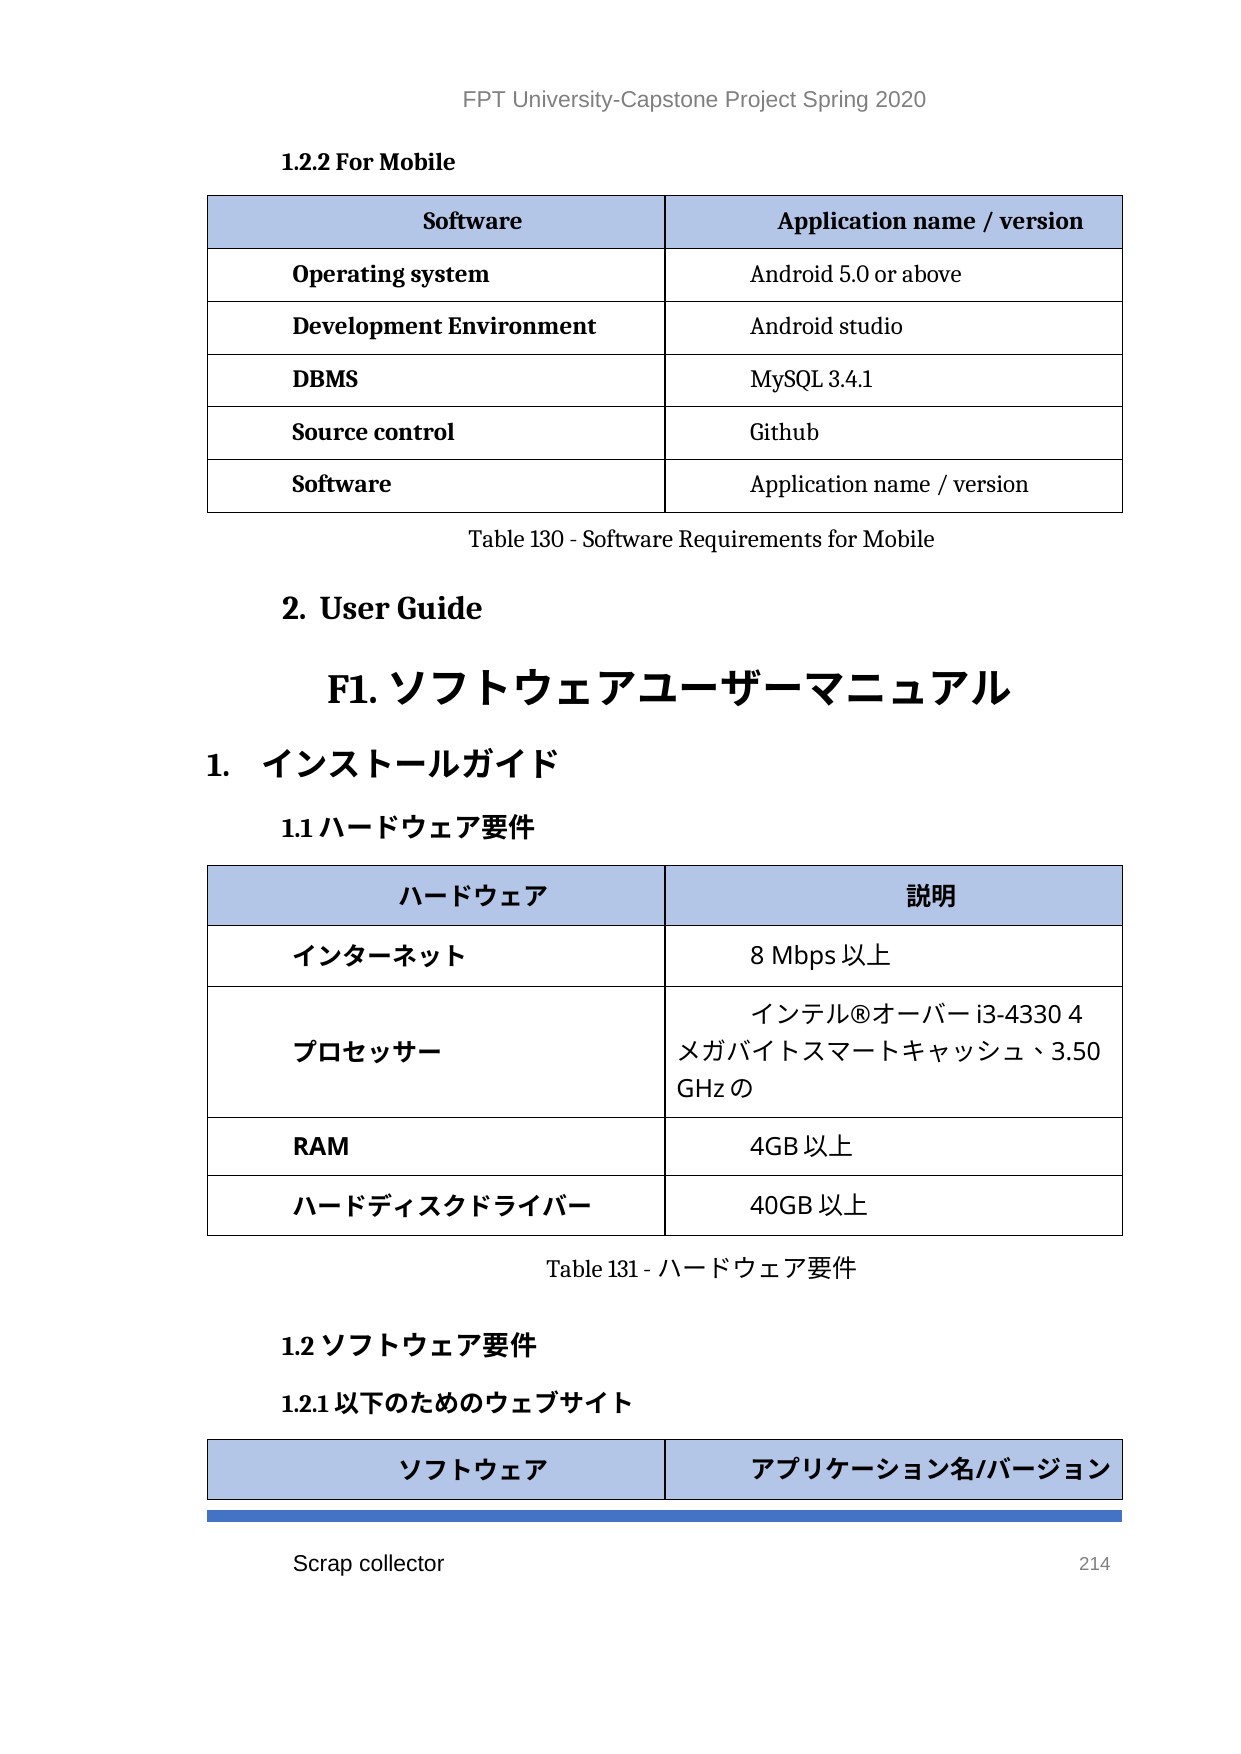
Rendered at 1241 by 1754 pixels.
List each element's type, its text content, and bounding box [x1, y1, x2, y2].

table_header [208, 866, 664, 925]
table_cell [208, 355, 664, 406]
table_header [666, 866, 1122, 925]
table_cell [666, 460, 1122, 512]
subtitle User Guide [282, 589, 1122, 627]
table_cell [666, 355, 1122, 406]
subtitle F1. ソフトウェアユーザーマニュアル [327, 656, 1122, 716]
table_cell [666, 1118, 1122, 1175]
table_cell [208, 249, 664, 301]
subtitle 1.2.1 以下のためのウェブサイト [282, 1383, 1122, 1419]
subtitle 1.1 ハードウェア要件 [282, 806, 1122, 845]
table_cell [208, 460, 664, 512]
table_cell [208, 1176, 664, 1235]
subtitle 1.2.2 For Mobile [282, 148, 1122, 176]
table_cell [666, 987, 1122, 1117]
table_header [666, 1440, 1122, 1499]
subtitle 1.2 ソフトウェア要件 [282, 1324, 1122, 1363]
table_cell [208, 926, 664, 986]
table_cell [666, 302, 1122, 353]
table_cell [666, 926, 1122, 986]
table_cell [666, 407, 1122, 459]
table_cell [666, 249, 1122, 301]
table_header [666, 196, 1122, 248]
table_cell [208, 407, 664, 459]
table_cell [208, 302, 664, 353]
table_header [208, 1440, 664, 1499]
subtitle インストールガイド [207, 737, 1122, 786]
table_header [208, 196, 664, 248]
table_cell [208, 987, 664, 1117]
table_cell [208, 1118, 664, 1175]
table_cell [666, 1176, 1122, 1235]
